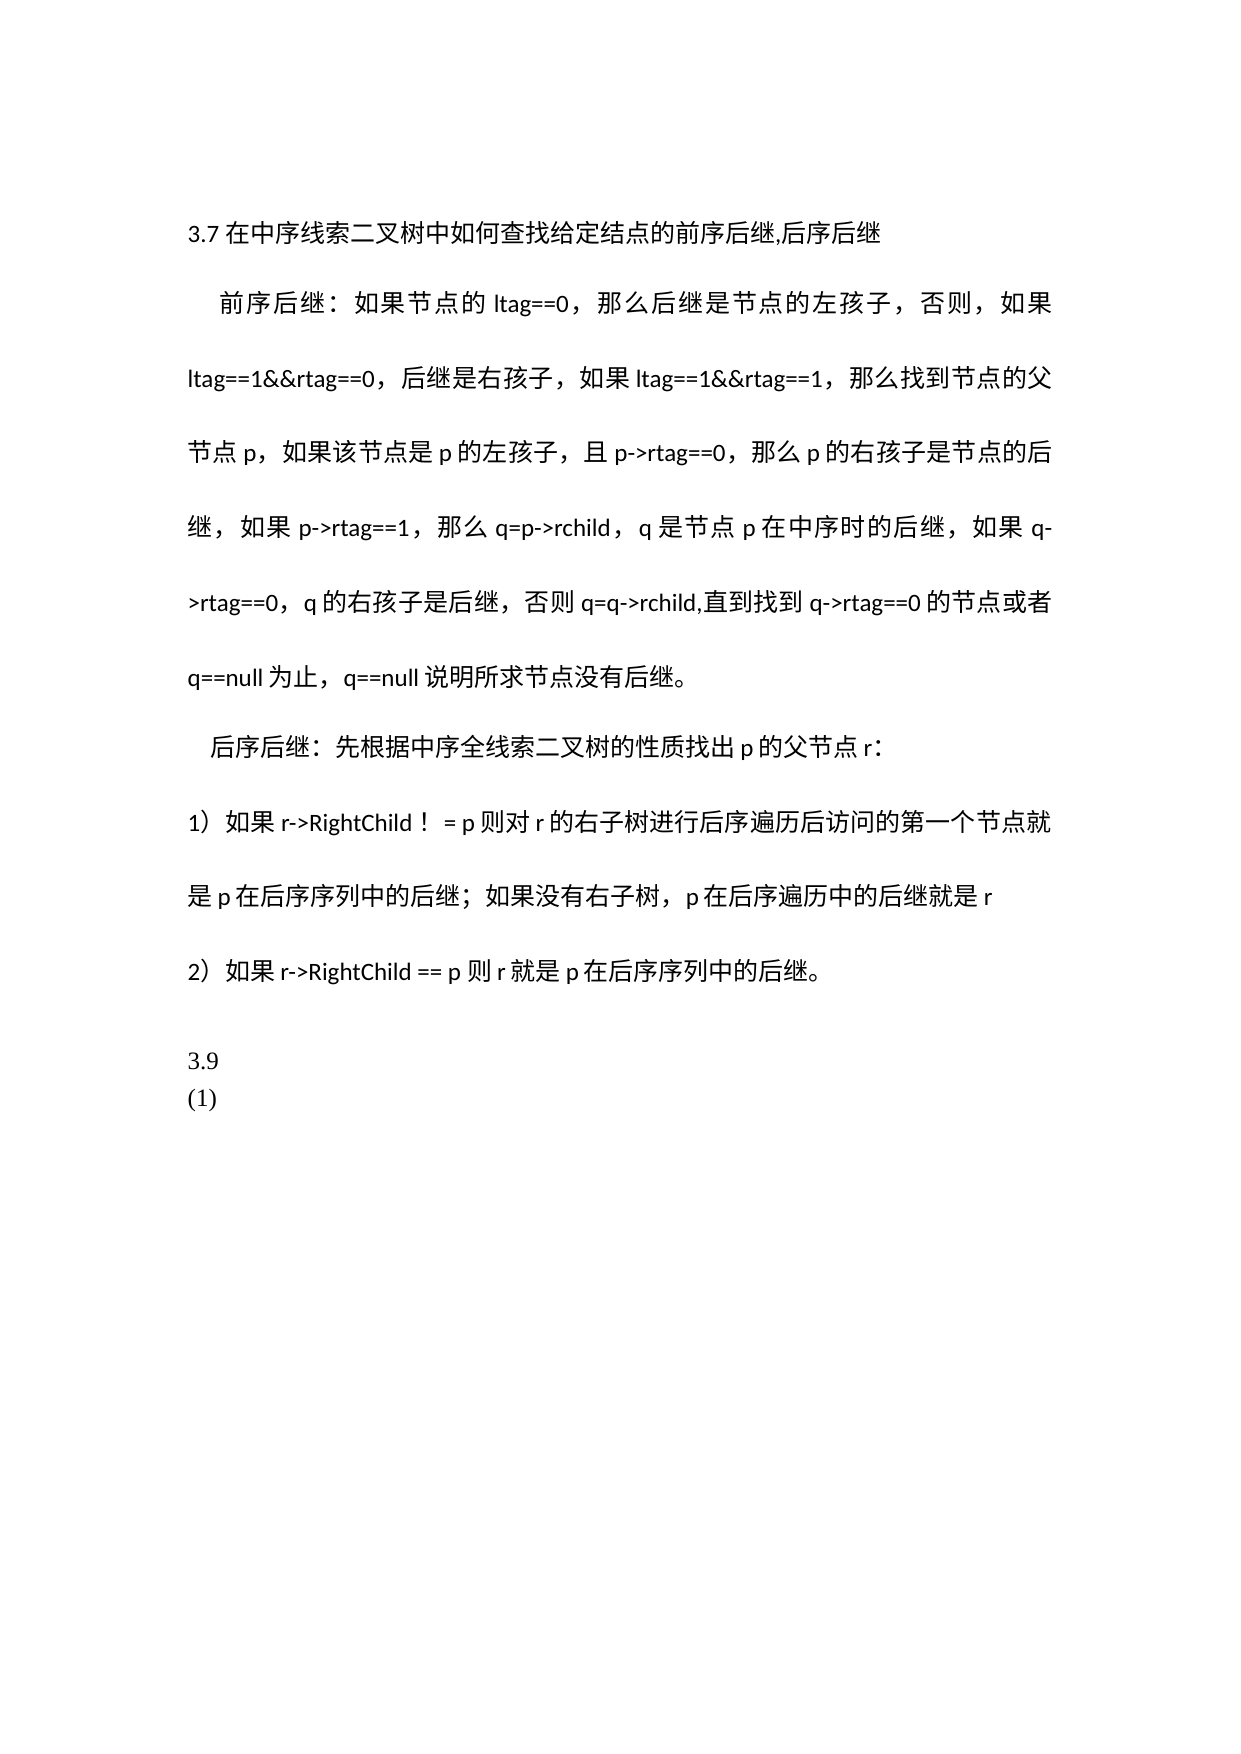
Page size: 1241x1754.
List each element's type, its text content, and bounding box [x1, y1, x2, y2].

text 3.9 [187, 1044, 1053, 1077]
text 后序后继：先根据中序全线索二叉树的性质找出p的父节点r： 1）如果r->RightChild ！= p则对r的右子树进行后序遍历后访问的第一个节点就是p在后序序列中的后继；如果没有右子树，p在后序遍历中的后继就是r 2）如果r->RightChild == p 则r就是p在后序序列中的后继。 [187, 713, 1053, 1002]
text (1) [187, 1081, 1053, 1113]
text 前序后继：如果节点的ltag==0，那么后继是节点的左孩子，否则，如果ltag==1&&rtag==0，后继是右孩子，如果ltag==1&&rtag==1，那么找到节点的父节点p，如果该节点是p的左孩子，且p->rtag==0，那么p的右孩子是节点的后继，如果p->rtag==1，那么q=p->rchild，q是节点p在中序时的后继，如果q->rtag==0，q的右孩子是后继，否则q=q->rchild,直到找到q->rtag==0的节点或者q==null为止，q==null说明所求节点没有后继。 [187, 269, 1053, 708]
text 3.7 在中序线索二叉树中如何查找给定结点的前序后继,后序后继 [187, 199, 1053, 264]
